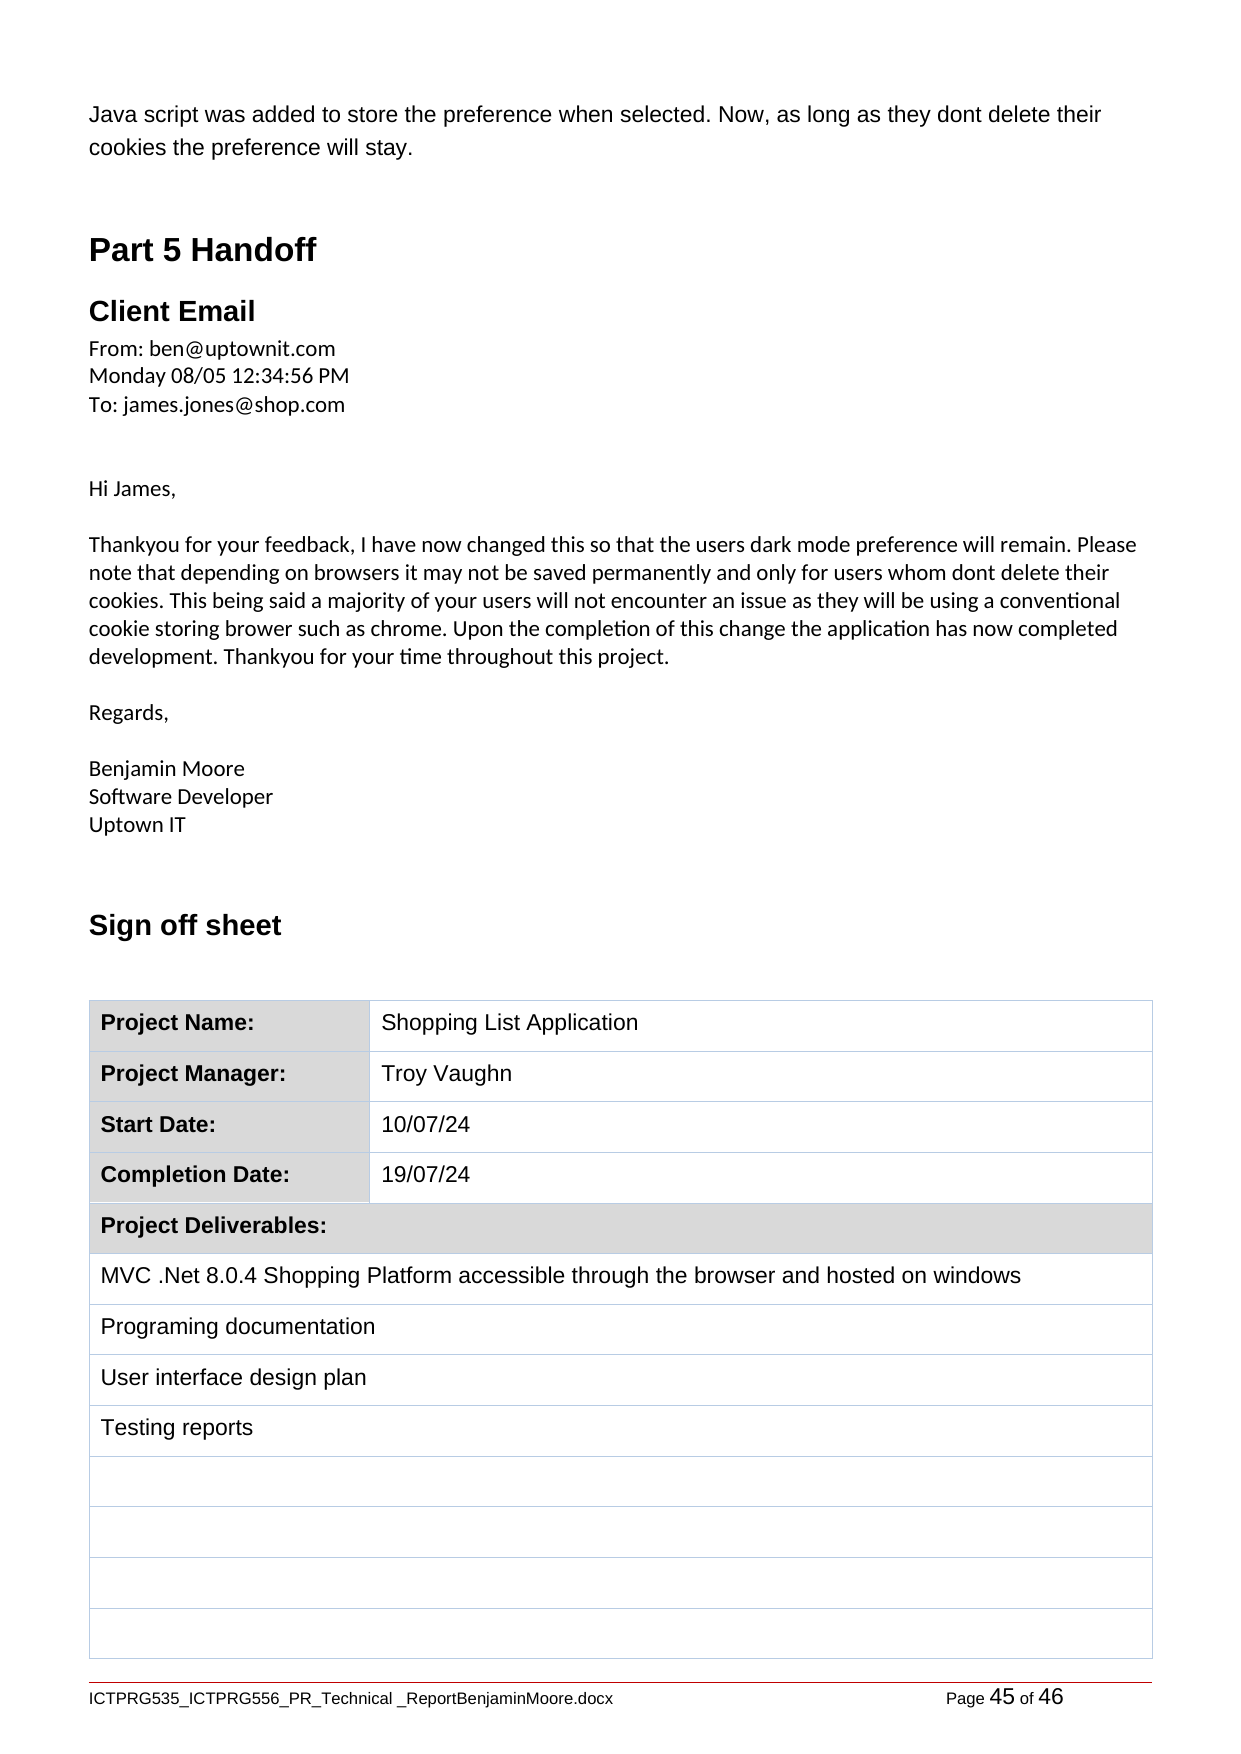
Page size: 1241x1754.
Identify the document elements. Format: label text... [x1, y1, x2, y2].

table_cell Start Date: [90, 1102, 369, 1152]
table_cell [90, 1507, 1152, 1557]
table_cell [90, 1457, 1152, 1506]
table_header Project Name: [90, 1001, 369, 1051]
table_cell User interface design plan [90, 1355, 1152, 1405]
table_cell 19/07/24 [370, 1153, 1152, 1202]
text From: ben@uptownit.com [89, 334, 1152, 362]
table_cell Testing reports [90, 1406, 1152, 1456]
table_cell [90, 1609, 1152, 1658]
text To: james.jones@shop.com [89, 390, 1152, 418]
text Monday 08/05 12:34:56 PM [89, 362, 1152, 390]
text Hi James, [89, 474, 1152, 502]
table_cell Project Manager: [90, 1052, 369, 1101]
table_cell Programing documentation [90, 1305, 1152, 1354]
text Java script was added to store the preference when selected. Now, as long as they dont delete their cookies the preference will stay. [89, 101, 1152, 160]
text Thankyou for your feedback, I have now changed this so that the users dark mode preference will remain. Please note that depending on browsers it may not be saved permanently and only for users whom dont delete their cookies. This being said a majority of your users will not encounter an issue as they will be using a conventional cookie storing brower such as chrome. Upon the completion of this change the application has now completed development. Thankyou for your time throughout this project. [89, 530, 1152, 670]
table_header Shopping List Application [370, 1001, 1152, 1051]
table_cell Completion Date: [90, 1153, 369, 1202]
table_cell Troy Vaughn [370, 1052, 1152, 1101]
table_cell 10/07/24 [370, 1102, 1152, 1152]
text Benjamin Moore [89, 754, 1152, 782]
subtitle Client Email [89, 294, 1152, 327]
text Uptown IT [89, 810, 1152, 838]
table_cell MVC .Net 8.0.4 Shopping Platform accessible through the browser and hosted on windows [90, 1254, 1152, 1304]
text Regards, [89, 698, 1152, 726]
text Software Developer [89, 782, 1152, 810]
table_cell [90, 1558, 1152, 1607]
subtitle Sign off sheet [89, 908, 1152, 942]
subtitle Part 5 Handoff [89, 230, 1152, 269]
table_cell Project Deliverables: [90, 1204, 1152, 1253]
